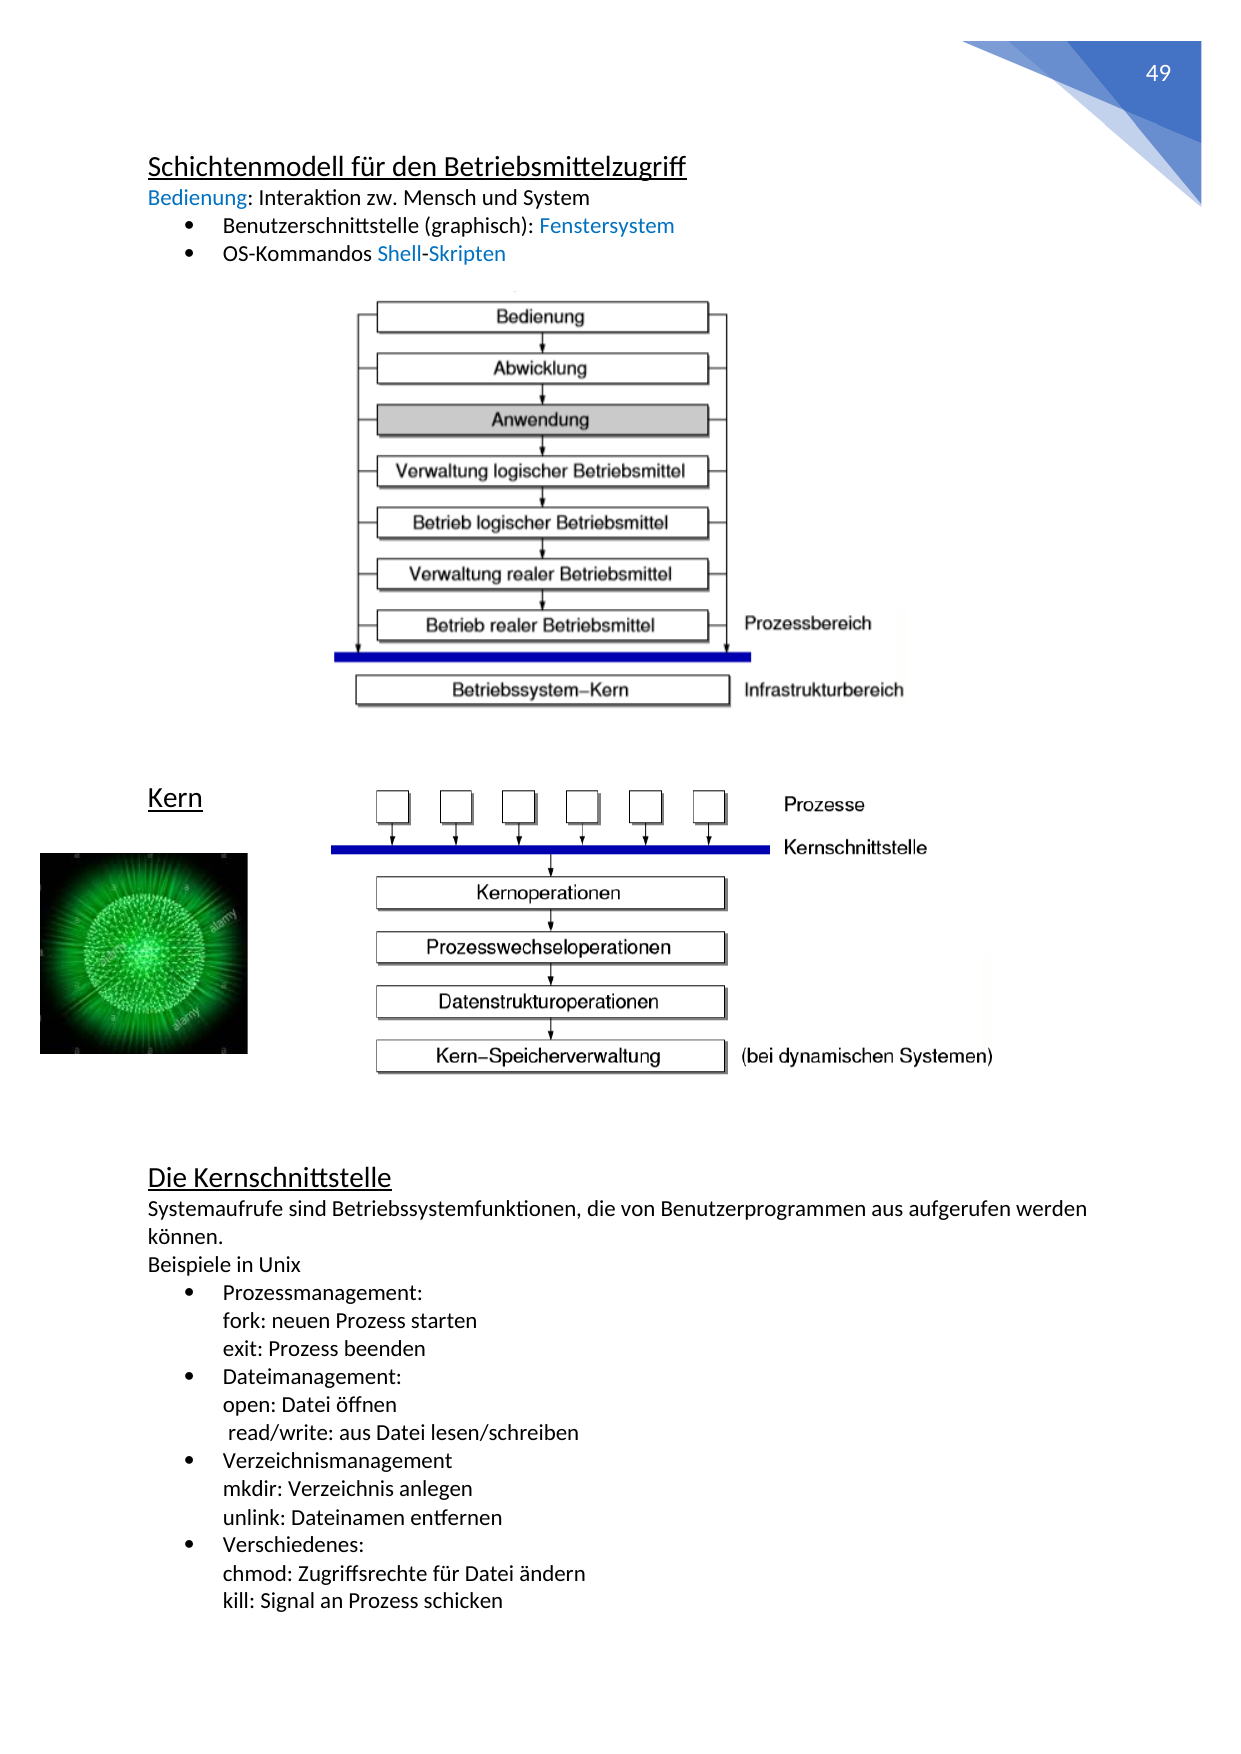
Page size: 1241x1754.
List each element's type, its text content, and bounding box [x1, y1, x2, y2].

text fork: neuen Prozess starten [223, 1306, 1093, 1334]
text Beispiele in Unix [148, 1250, 1093, 1278]
text kill: Signal an Prozess schicken [223, 1587, 1093, 1615]
text Systemaufrufe sind Betriebssystemfunktionen, die von Benutzerprogrammen aus aufgerufen werden können. [148, 1194, 1093, 1250]
picture [40, 853, 248, 1054]
text read/write: aus Datei lesen/schreiben [223, 1418, 1093, 1447]
list Verzeichnismanagement [185, 1447, 1093, 1474]
text Bedienung: Interaktion zw. Mensch und System [148, 183, 1093, 211]
list Verschiedenes: [185, 1531, 1093, 1559]
picture [303, 291, 939, 717]
list Benutzerschnittstelle (graphisch): Fenstersystem [185, 211, 1093, 239]
text Die Kernschnittstelle [148, 1159, 1093, 1194]
text unlink: Dateinamen entfernen [223, 1503, 1093, 1531]
text Schichtenmodell für den Betriebsmittelzugriff [148, 148, 1093, 183]
text mkdir: Verzeichnis anlegen [223, 1474, 1093, 1503]
picture [962, 41, 1202, 207]
picture [317, 815, 1003, 1092]
text Kern [148, 779, 1093, 815]
list Dateimanagement: [185, 1362, 1093, 1391]
text open: Datei öﬀnen [223, 1391, 1093, 1418]
text chmod: Zugriﬀsrechte für Datei ändern [223, 1559, 1093, 1587]
list OS-Kommandos Shell-Skripten [185, 239, 1093, 267]
text exit: Prozess beenden [223, 1334, 1093, 1362]
list Prozessmanagement: [185, 1278, 1093, 1306]
